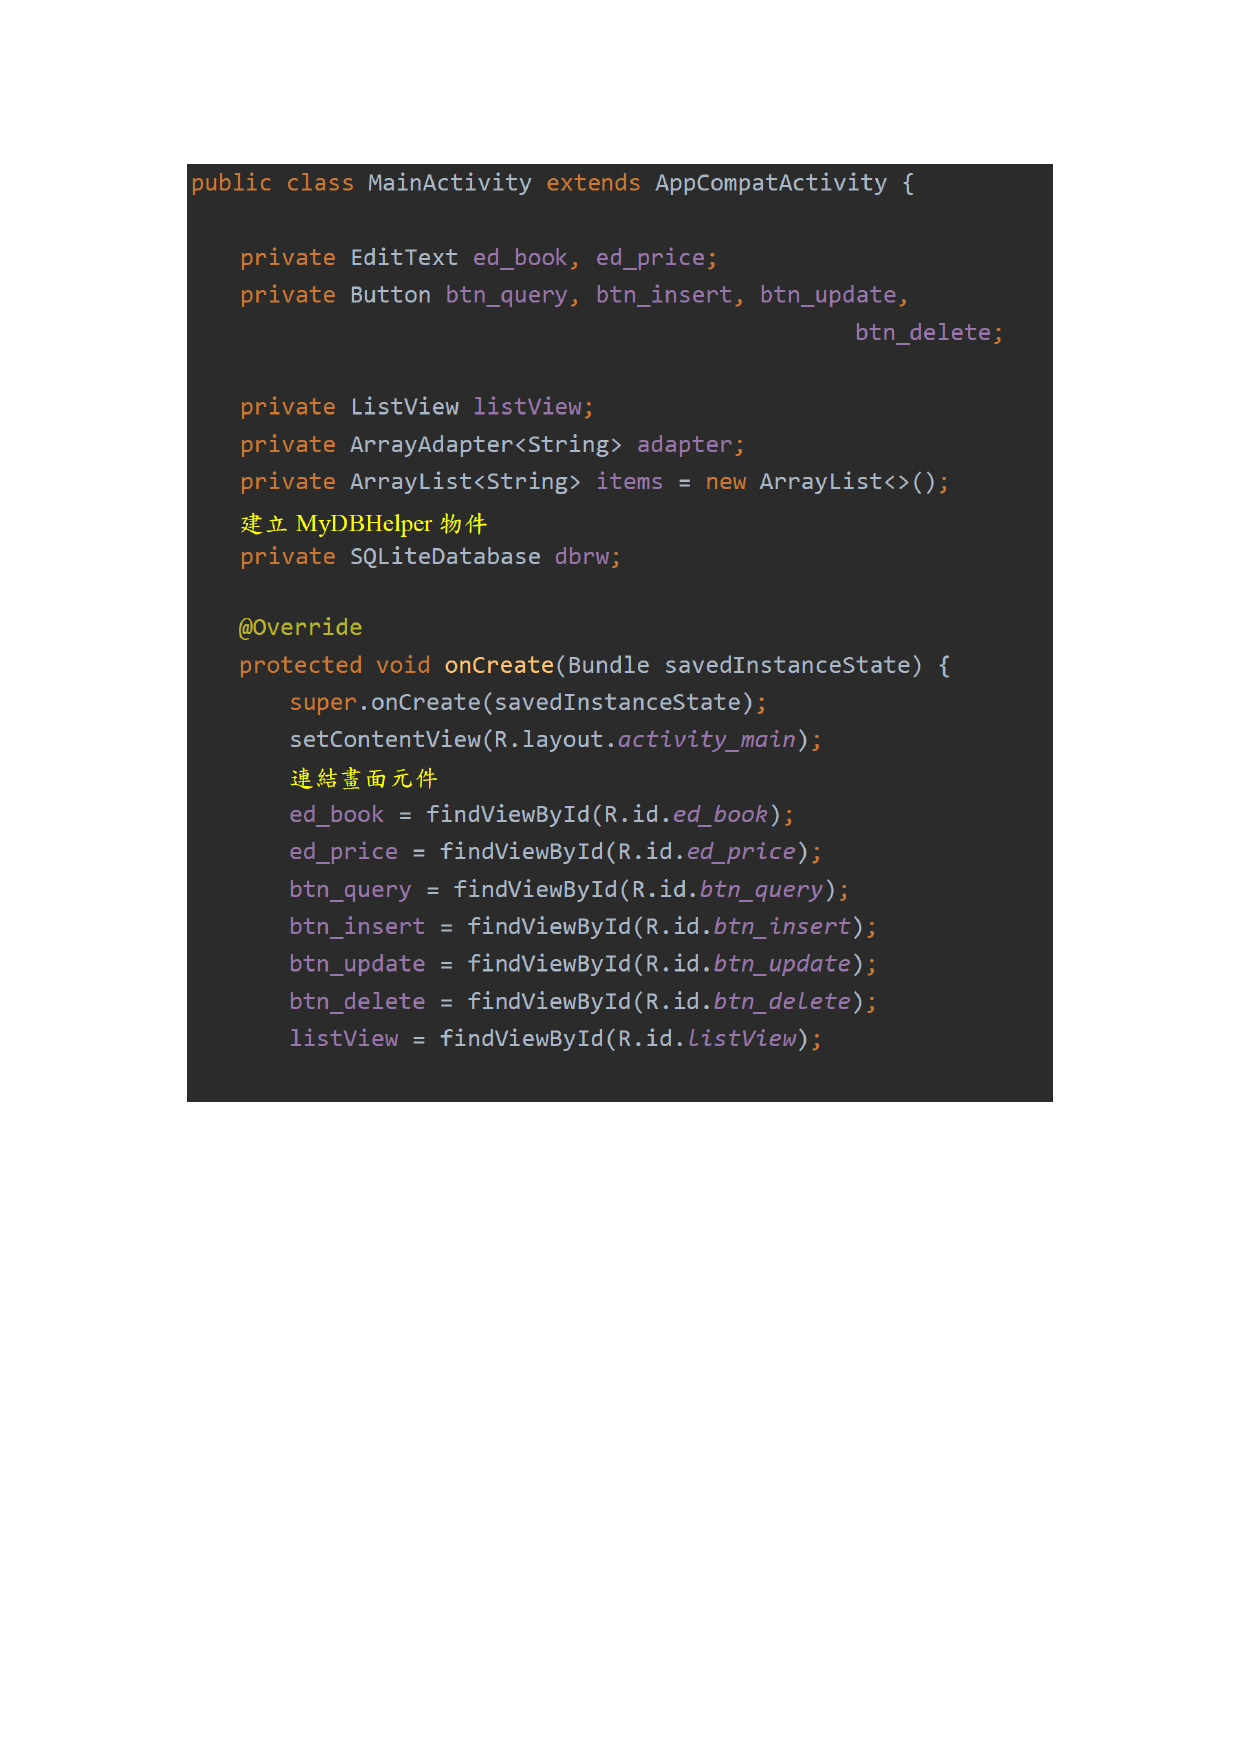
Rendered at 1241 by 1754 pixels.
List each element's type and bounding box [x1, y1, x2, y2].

picture [187, 164, 1053, 601]
picture [187, 614, 1053, 1052]
